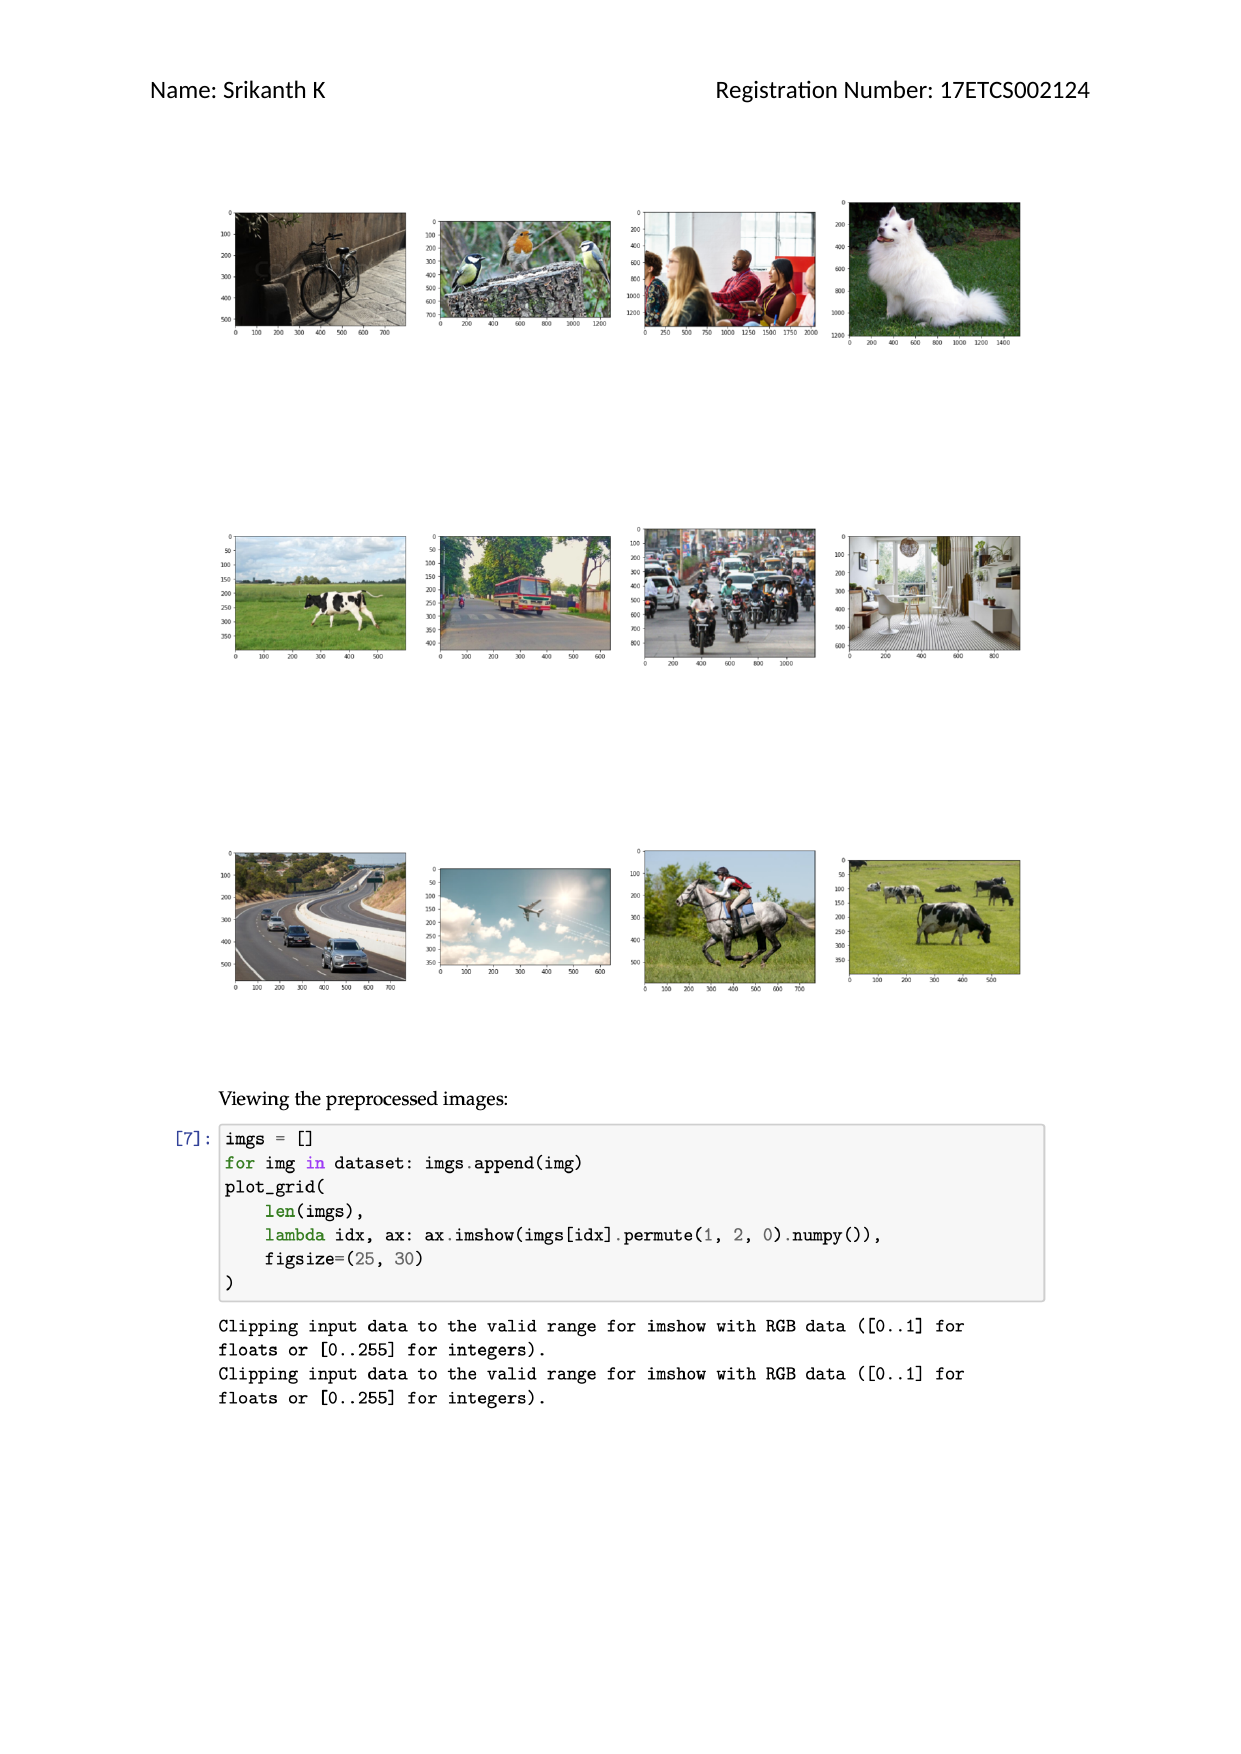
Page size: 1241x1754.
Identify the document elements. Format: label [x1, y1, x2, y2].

picture [150, 150, 1091, 1057]
picture [150, 1071, 1091, 1449]
